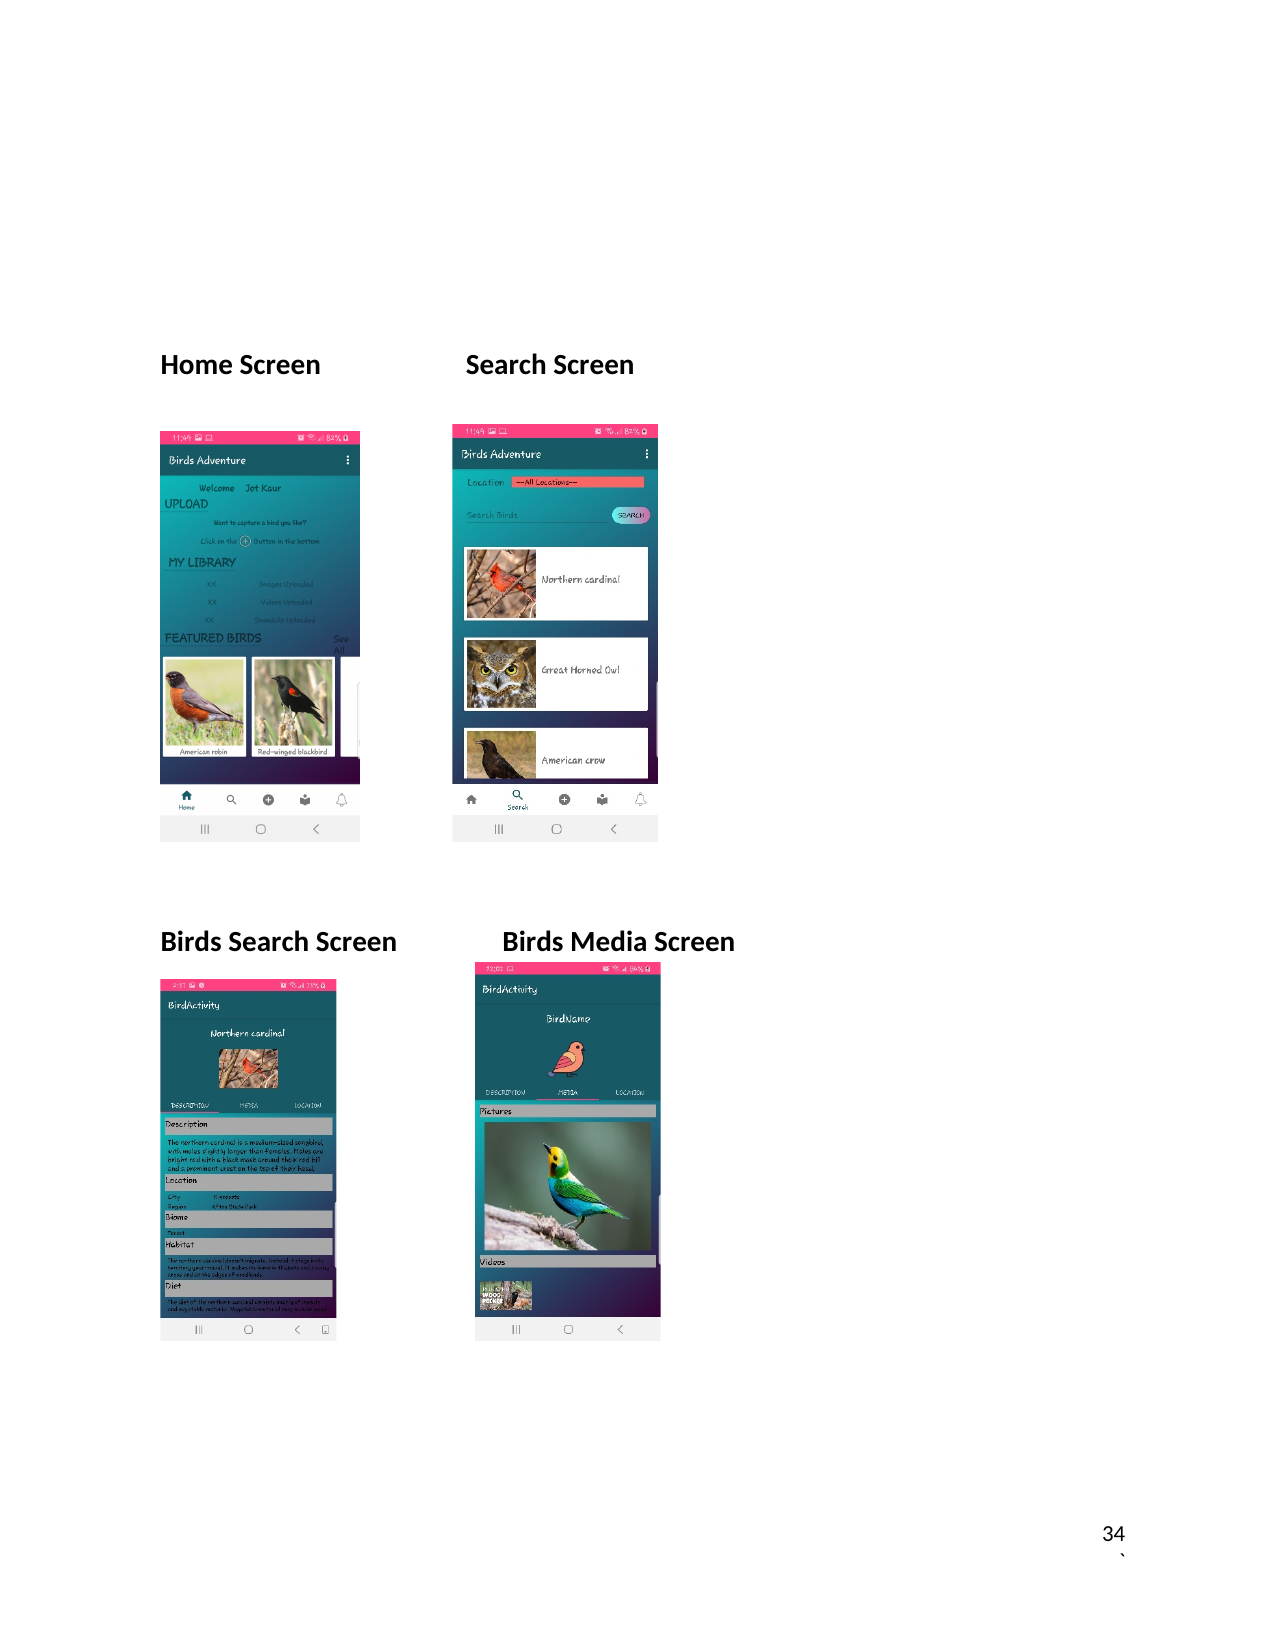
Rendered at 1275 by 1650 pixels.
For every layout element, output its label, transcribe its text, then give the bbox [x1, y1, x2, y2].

picture [452, 424, 658, 842]
picture [160, 979, 337, 1341]
text Birds Search Screen Birds Media Screen [160, 923, 1093, 959]
picture [160, 431, 360, 842]
text Home Screen Search Screen [160, 346, 1093, 381]
picture [475, 962, 661, 1341]
